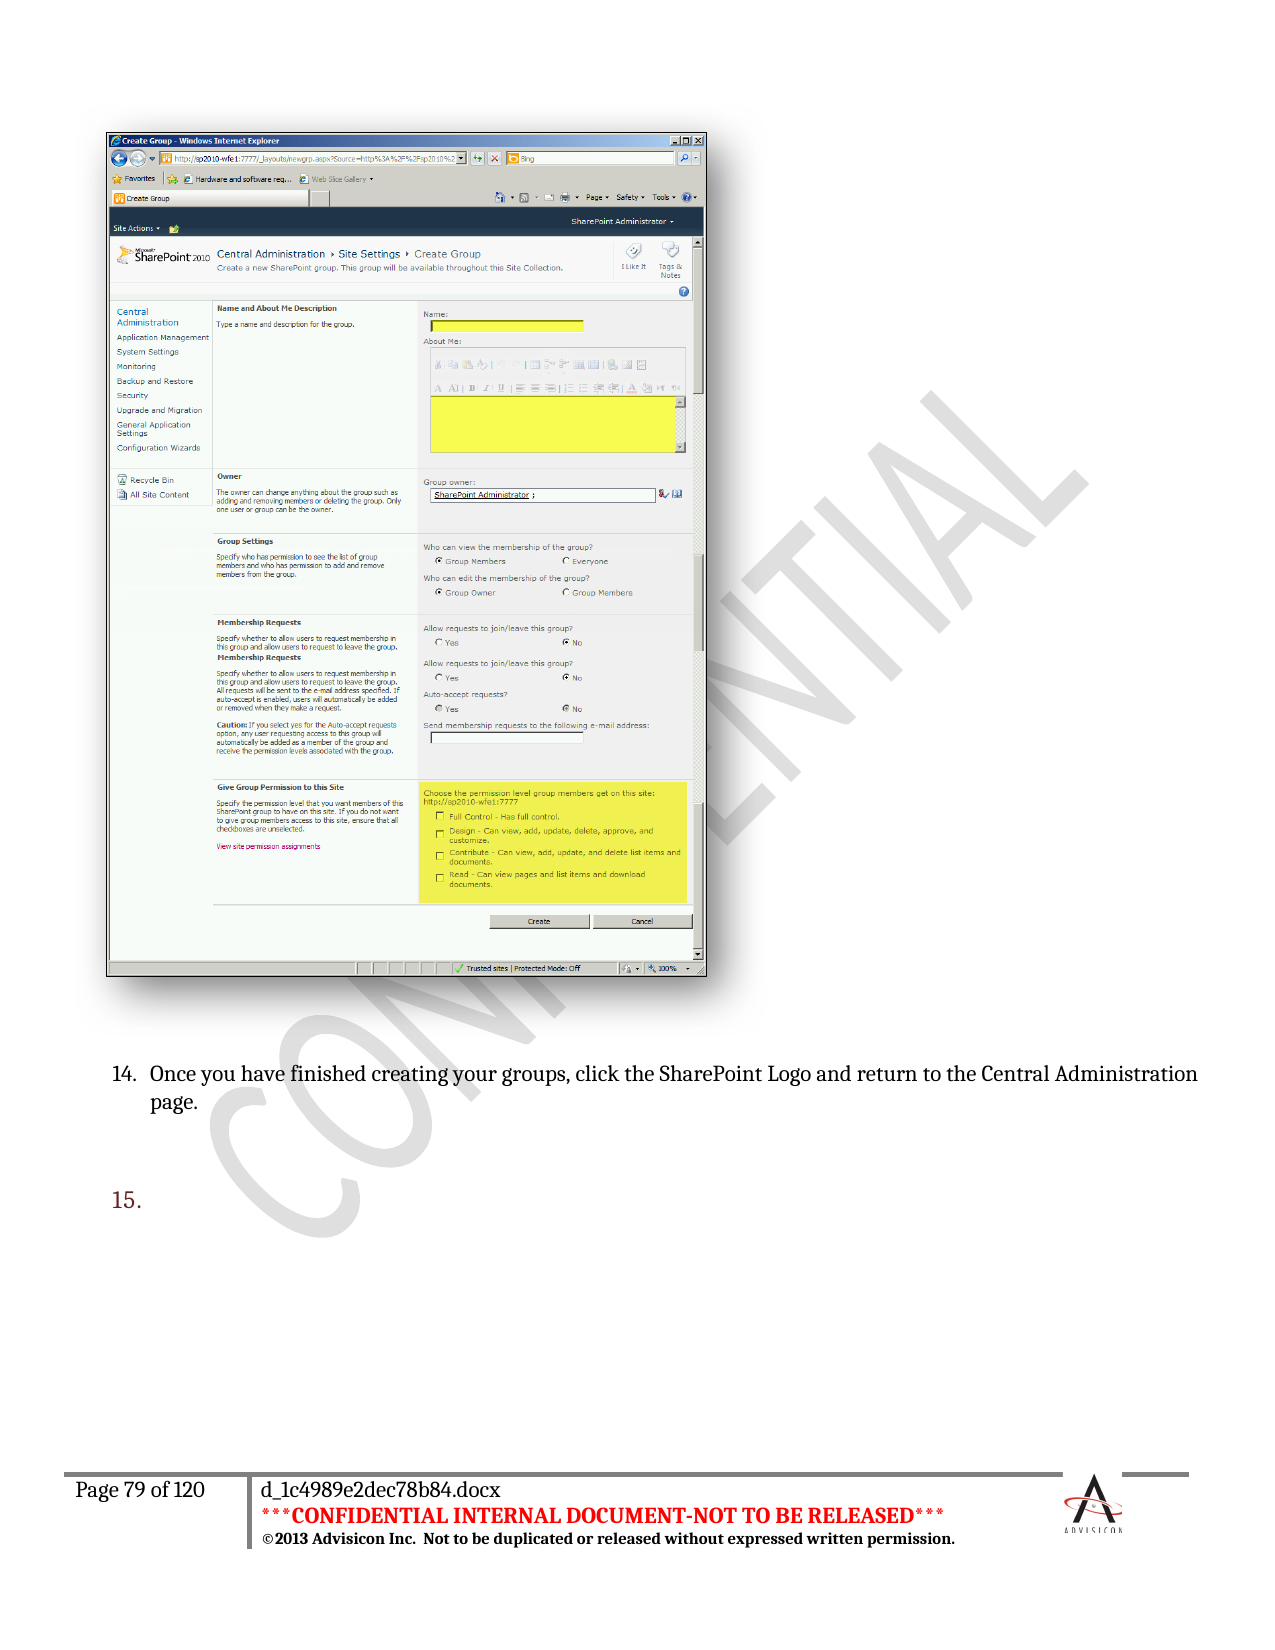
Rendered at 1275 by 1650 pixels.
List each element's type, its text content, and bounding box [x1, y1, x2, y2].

list Once you have finished creating your groups, click the SharePoint Logo and return to the Central Administration page. [112, 1061, 1200, 1115]
picture [1062, 1472, 1086, 1507]
picture [107, 133, 706, 976]
